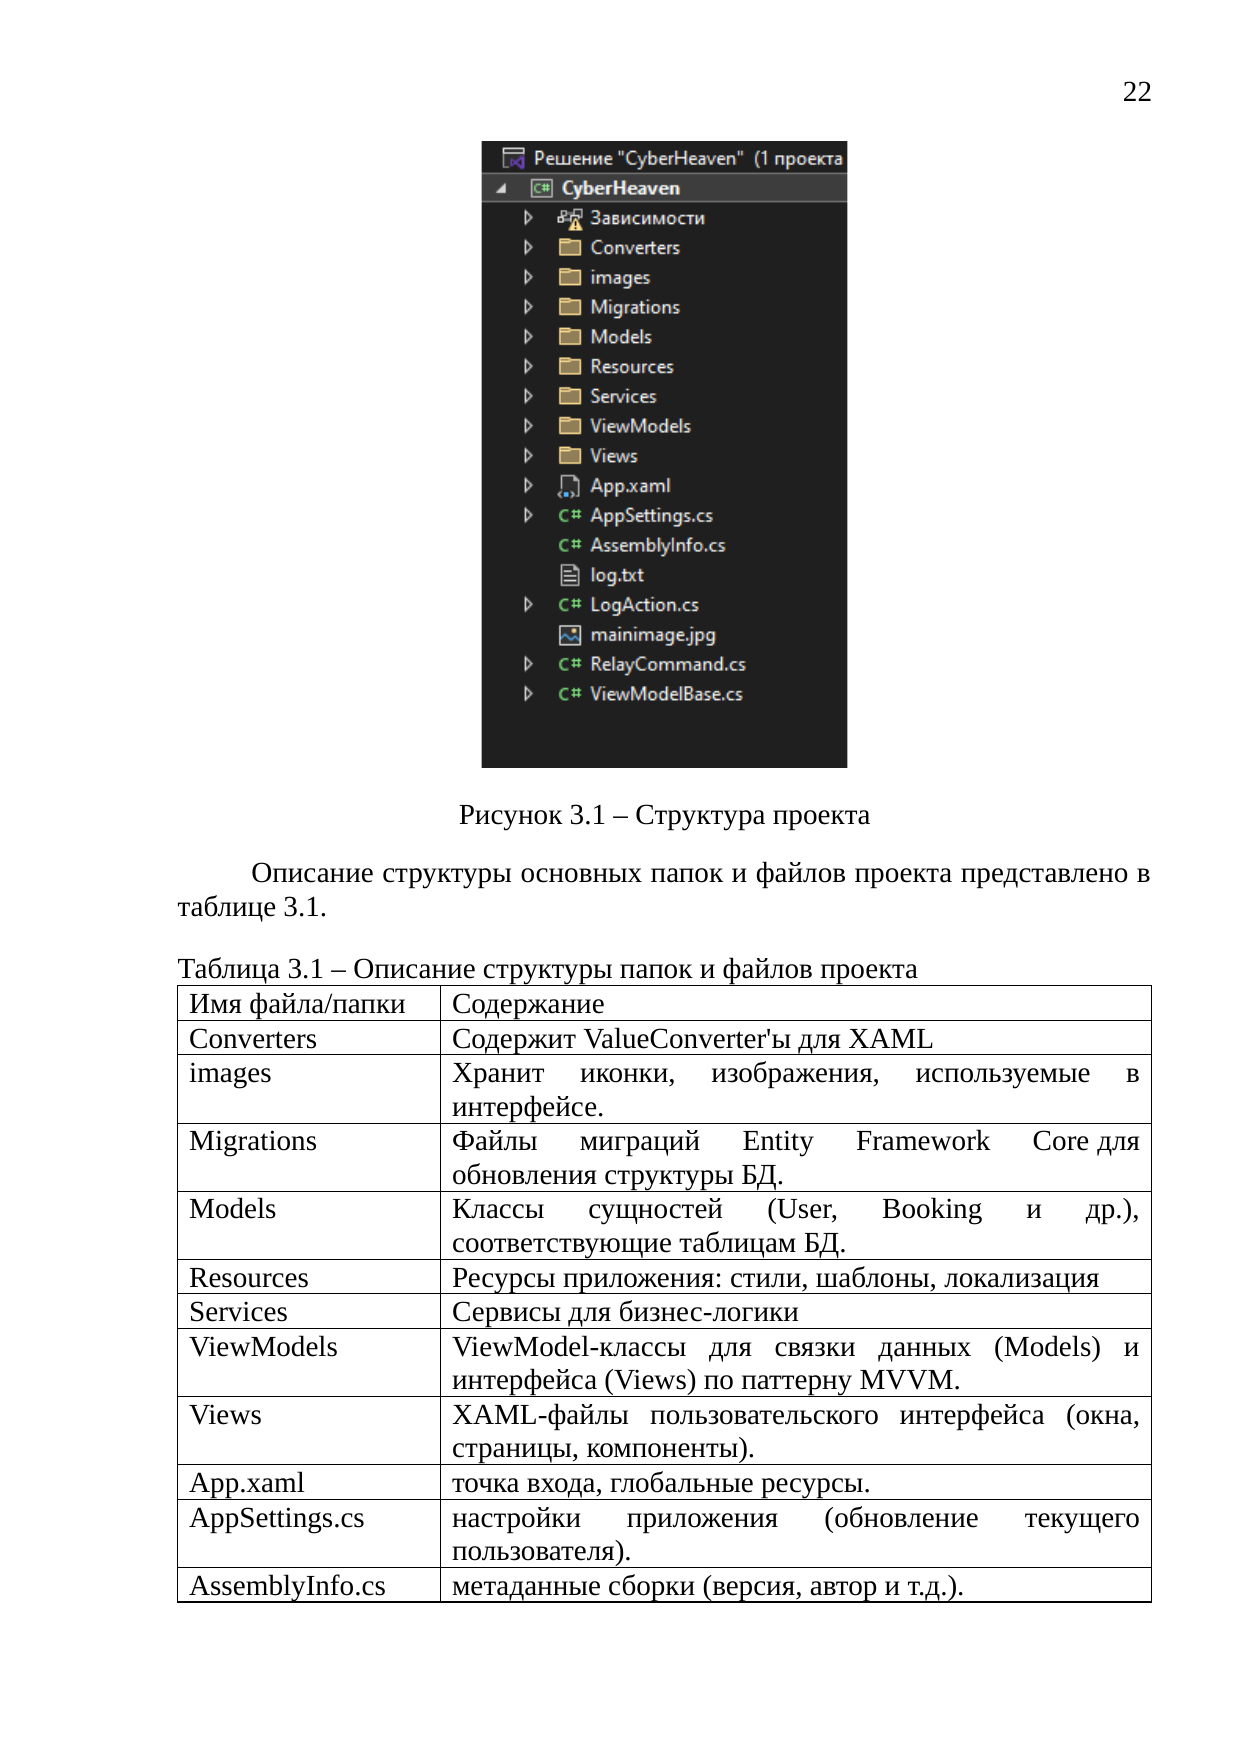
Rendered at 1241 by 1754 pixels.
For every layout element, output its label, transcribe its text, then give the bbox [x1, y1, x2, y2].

text Рисунок 3.1 – Структура проекта [177, 797, 1152, 830]
table_cell Resources [178, 1260, 440, 1293]
table_header Содержание [441, 986, 1151, 1020]
table_cell AssemblyInfo.cs [178, 1568, 440, 1601]
table_cell точка входа, глобальные ресурсы. [441, 1465, 1151, 1499]
table_cell Классы сущностей (User, Booking и др.), соответствующие таблицам БД. [441, 1192, 1151, 1259]
table_cell AppSettings.cs [178, 1500, 440, 1567]
table_cell ViewModel-классы для связки данных (Models) и интерфейса (Views) по паттерну MVVM. [441, 1329, 1151, 1396]
table_cell Содержит ValueConverter'ы для XAML [441, 1021, 1151, 1054]
table_cell Converters [178, 1021, 440, 1054]
table_cell метаданные сборки (версия, автор и т.д.). [441, 1568, 1151, 1601]
table_cell Migrations [178, 1124, 440, 1191]
table_cell Сервисы для бизнес-логики [441, 1294, 1151, 1328]
table_cell Файлы миграций Entity Framework Core для обновления структуры БД. [441, 1124, 1151, 1191]
table_cell Хранит иконки, изображения, используемые в интерфейсе. [441, 1055, 1151, 1122]
text Таблица 3.1 – Описание структуры папок и файлов проекта [177, 952, 1152, 985]
table_cell Models [178, 1192, 440, 1259]
table_cell Ресурсы приложения: стили, шаблоны, локализация [441, 1260, 1151, 1293]
table_cell images [178, 1055, 440, 1122]
table_cell настройки приложения (обновление текущего пользователя). [441, 1500, 1151, 1567]
picture [481, 141, 848, 768]
text Описание структуры основных папок и файлов проекта представлено в таблице 3.1. [177, 855, 1152, 922]
table_cell Views [178, 1397, 440, 1464]
table_cell XAML-файлы пользовательского интерфейса (окна, страницы, компоненты). [441, 1397, 1151, 1464]
table_header Имя файла/папки [178, 986, 440, 1020]
table_cell ViewModels [178, 1329, 440, 1396]
table_cell App.xaml [178, 1465, 440, 1499]
table_cell Services [178, 1294, 440, 1328]
